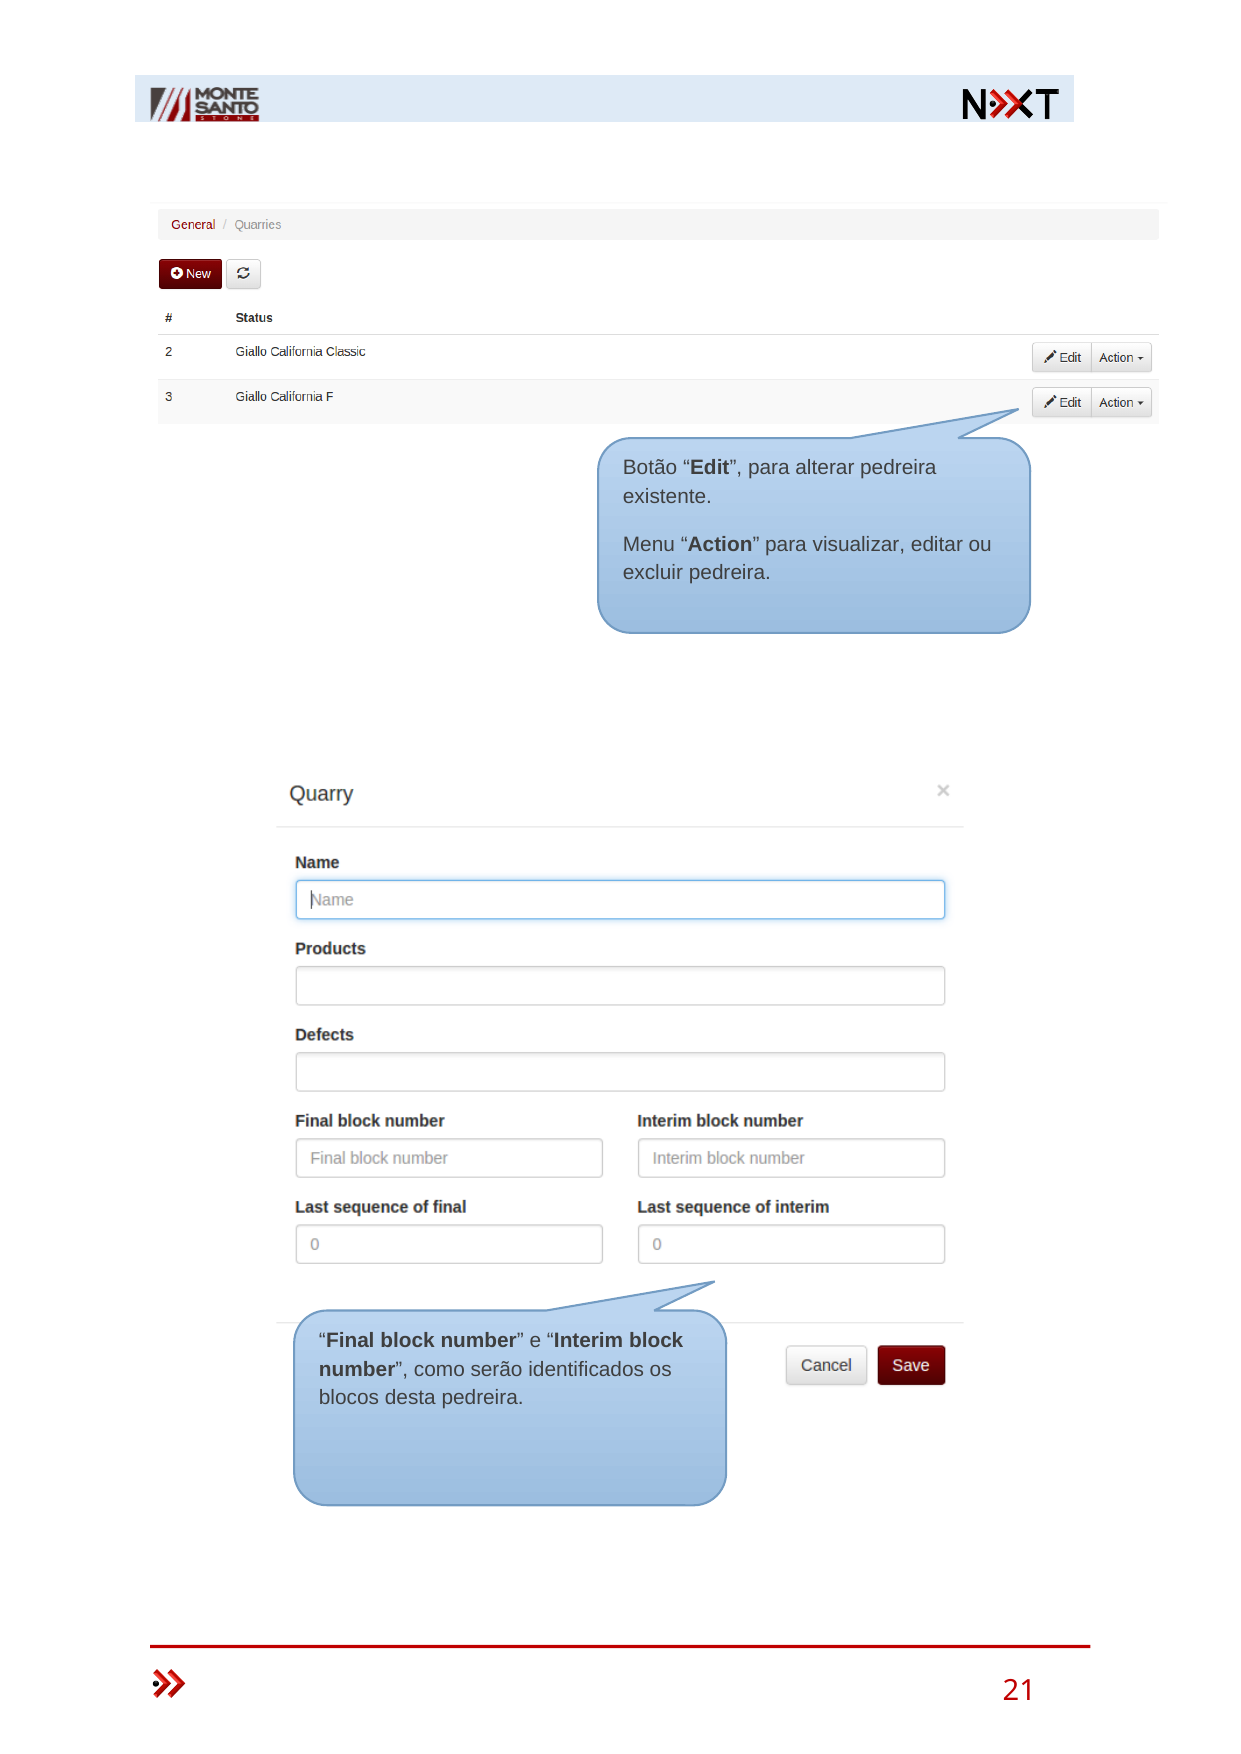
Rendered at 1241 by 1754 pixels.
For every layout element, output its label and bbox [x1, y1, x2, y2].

picture [150, 87, 260, 122]
picture [961, 87, 1060, 121]
picture [276, 767, 964, 1406]
picture [150, 1666, 188, 1701]
picture [150, 202, 1168, 431]
